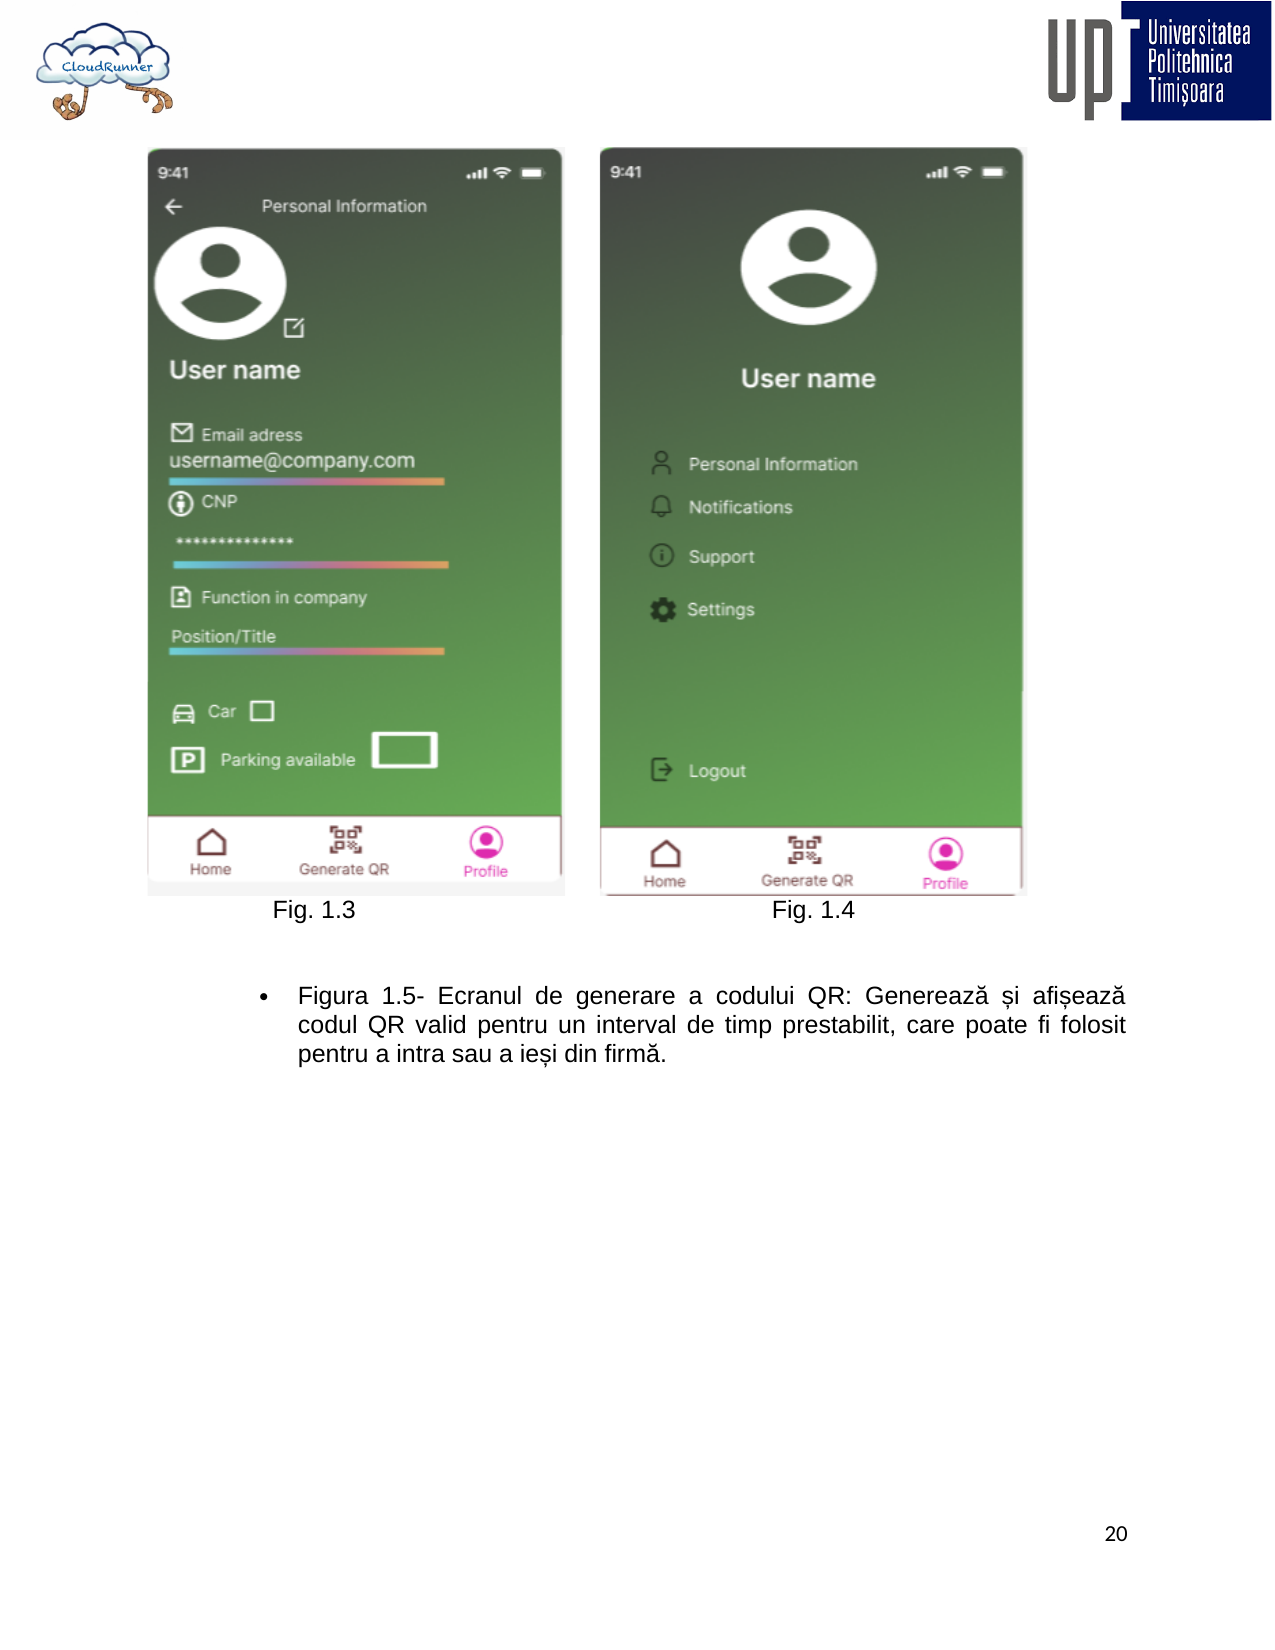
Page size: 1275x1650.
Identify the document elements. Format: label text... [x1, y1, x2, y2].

picture [1026, 0, 1272, 129]
picture [147, 147, 566, 896]
list Figura 1.5- Ecranul de generare a codului QR: Generează și afișează codul QR valid pentru un interval de timp prestabilit, care poate fi folosit pentru a intra sau a ieși din firmă. [260, 981, 1127, 1068]
picture [599, 147, 1028, 896]
picture [0, 0, 210, 140]
text Fig. 1.3 Fig. 1.4 [148, 895, 1127, 924]
